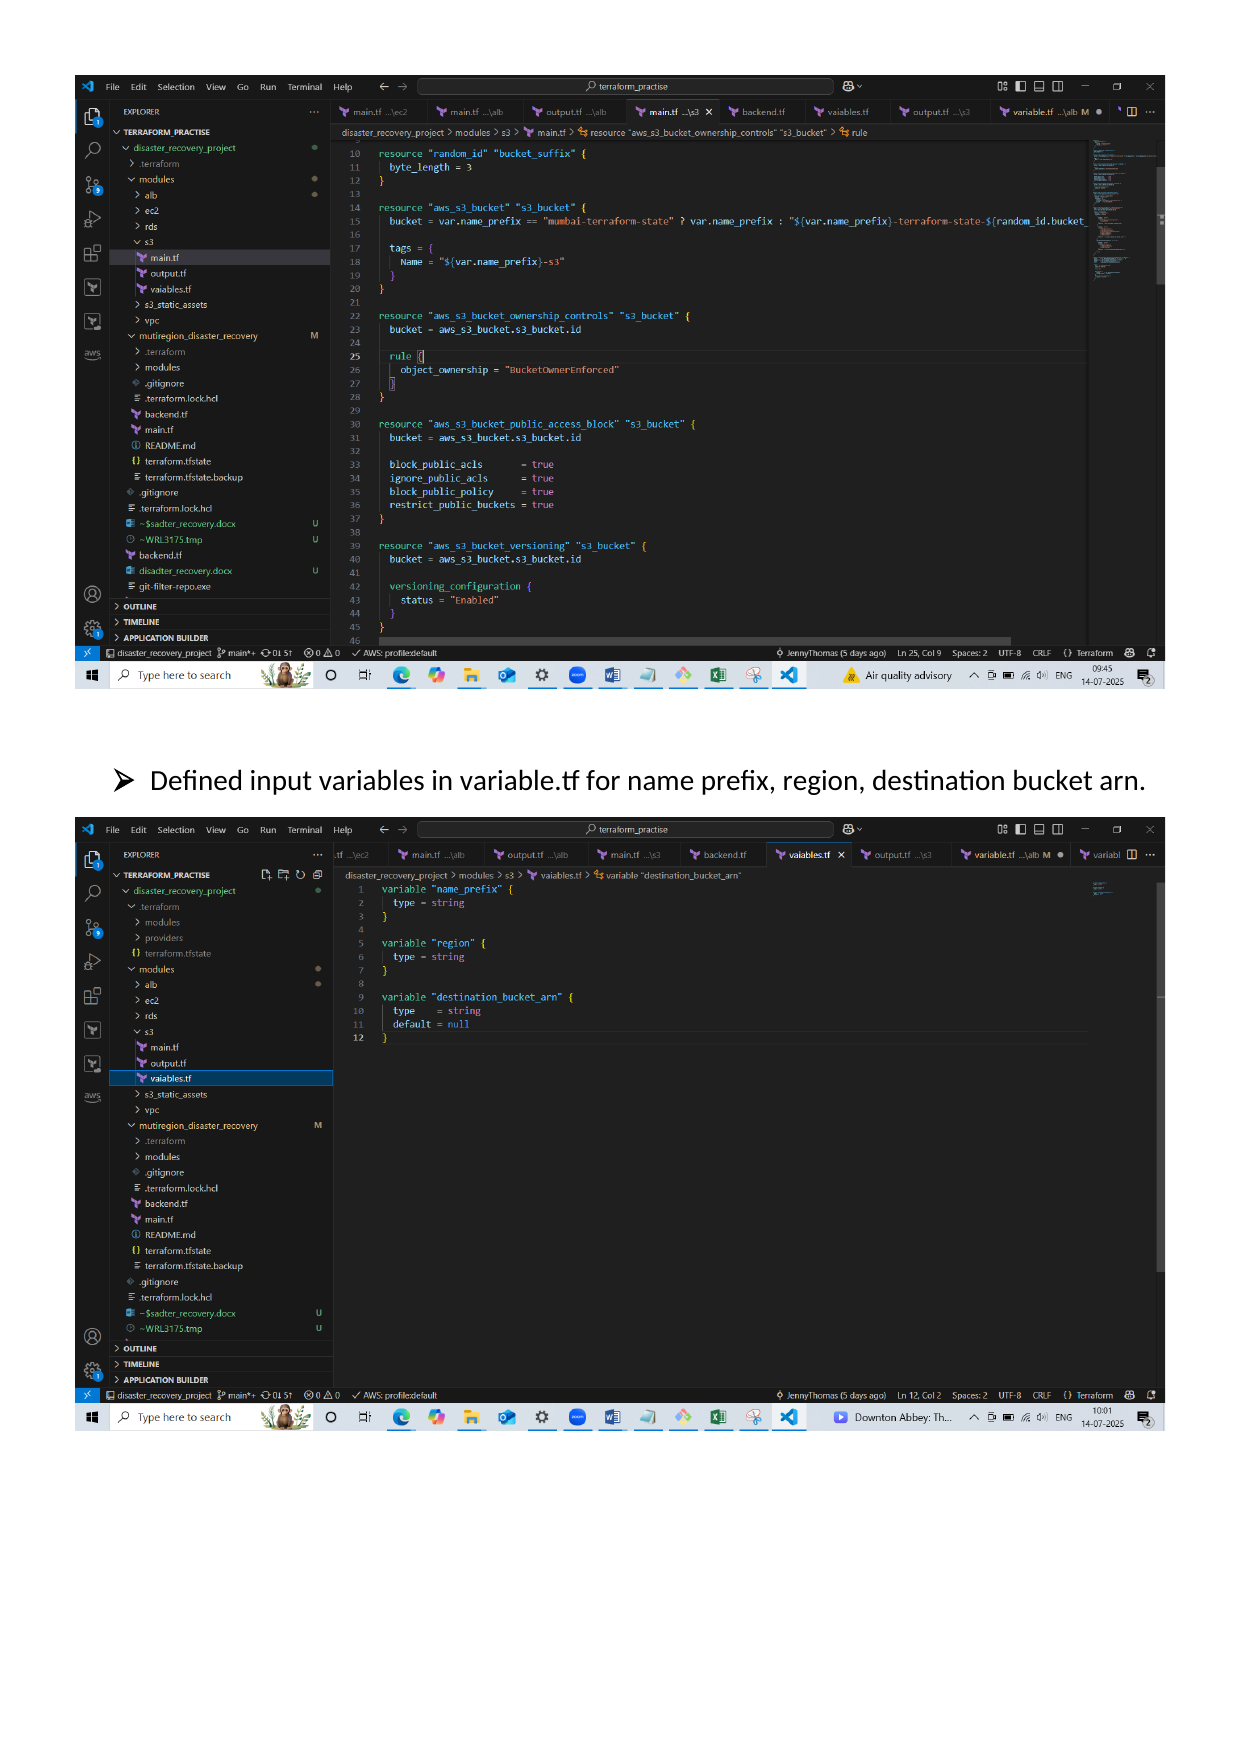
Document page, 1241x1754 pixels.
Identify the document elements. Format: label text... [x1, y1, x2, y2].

picture [75, 75, 1166, 689]
list Defined input variables in variable.tf for name prefix, region, destination bucket arn. [112, 762, 1165, 798]
picture [75, 817, 1166, 1431]
